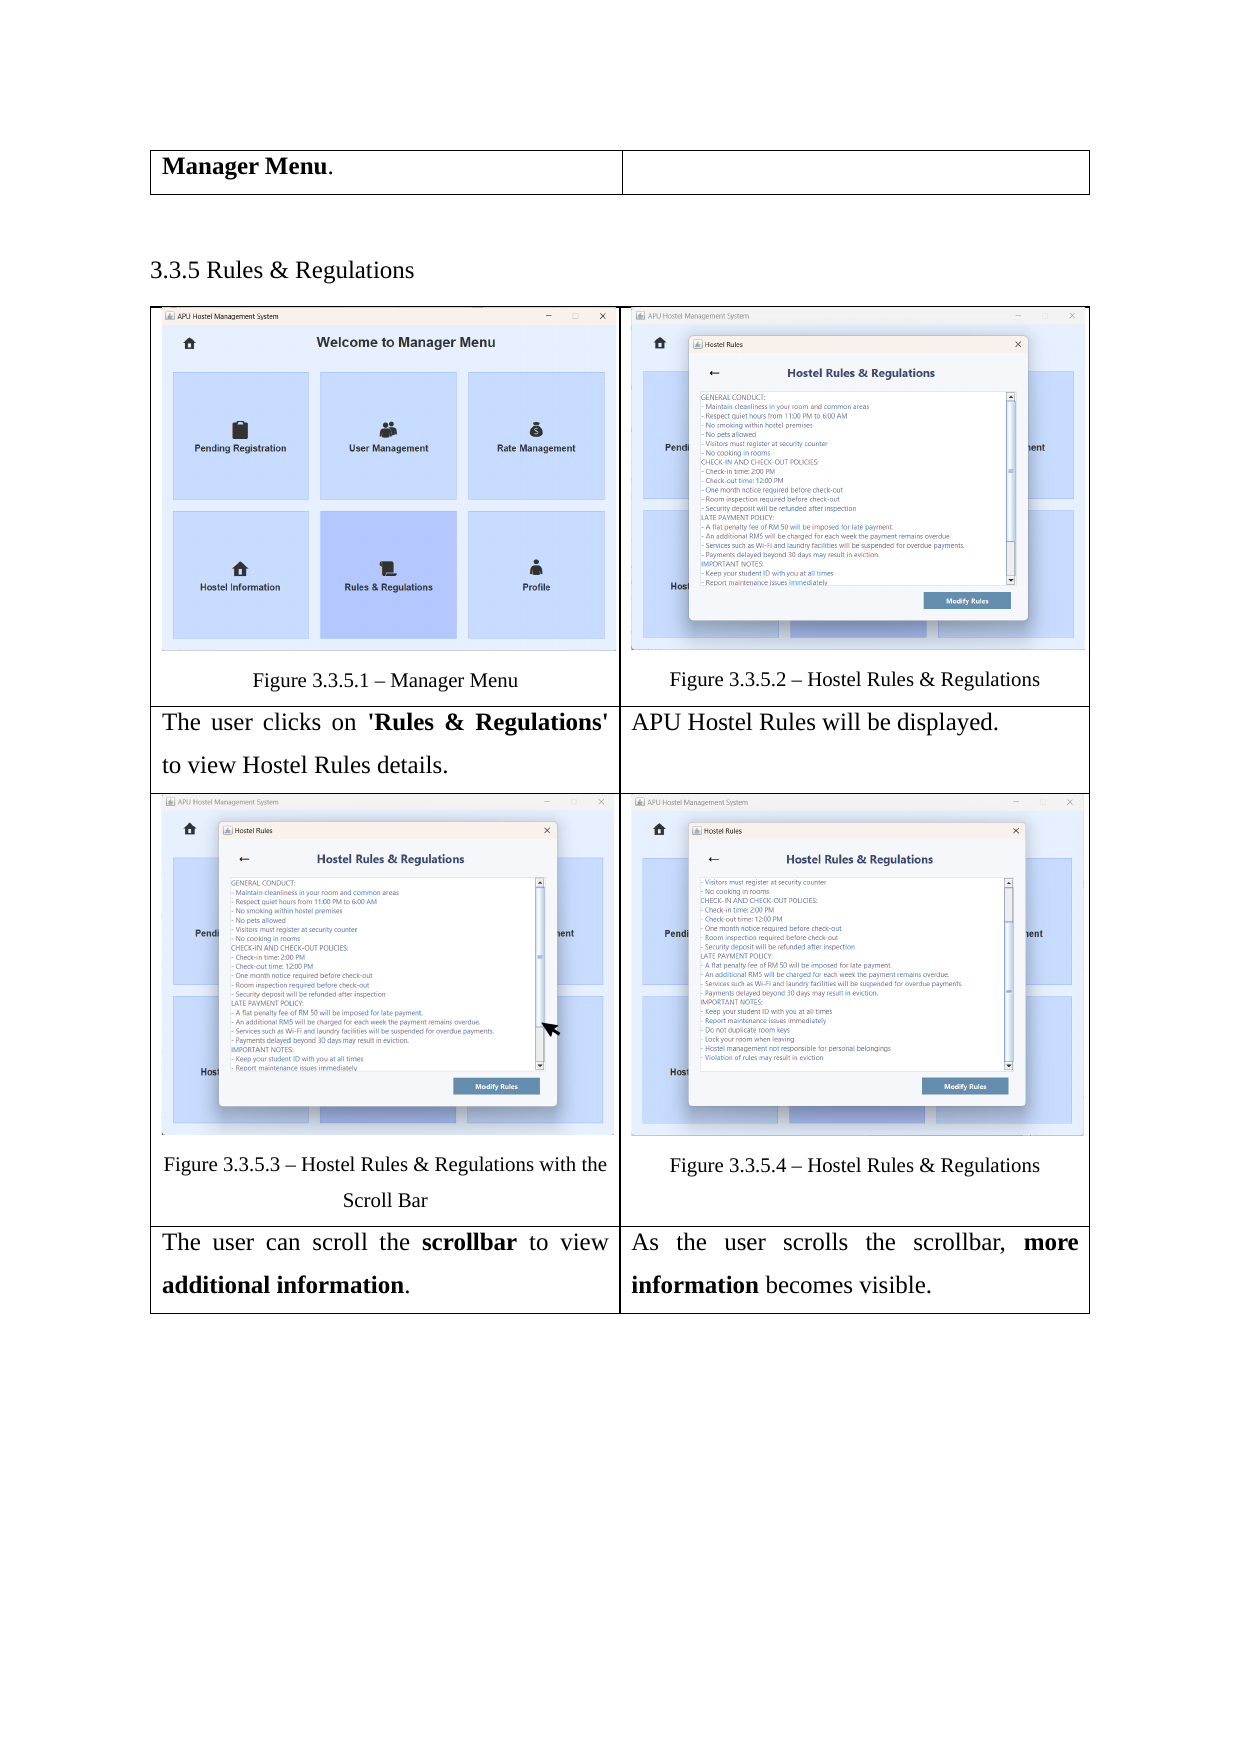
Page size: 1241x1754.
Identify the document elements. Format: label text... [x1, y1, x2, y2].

table_cell APU Hostel Rules will be displayed. [621, 707, 1089, 793]
picture [631, 794, 1084, 1136]
picture [161, 794, 615, 1135]
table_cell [151, 151, 622, 194]
table_header Figure 3.3.5.1 – Manager Menu [151, 308, 619, 706]
table_cell The user clicks on 'Rules & Regulations' to view Hostel Rules details. [151, 707, 619, 793]
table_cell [623, 151, 1089, 194]
table_cell As the user scrolls the scrollbar, more information becomes visible. [621, 1227, 1089, 1313]
picture [631, 307, 1085, 650]
picture [161, 307, 617, 651]
table_cell Figure 3.3.5.4 – Hostel Rules & Regulations [621, 794, 1089, 1226]
table_cell The user can scroll the scrollbar to view additional information. [151, 1227, 619, 1313]
table_cell Figure 3.3.5.3 – Hostel Rules & Regulations with the Scroll Bar [151, 794, 619, 1226]
table_header Figure 3.3.5.2 – Hostel Rules & Regulations [621, 308, 1089, 706]
subtitle 3.3.5 Rules & Regulations [150, 255, 1090, 284]
